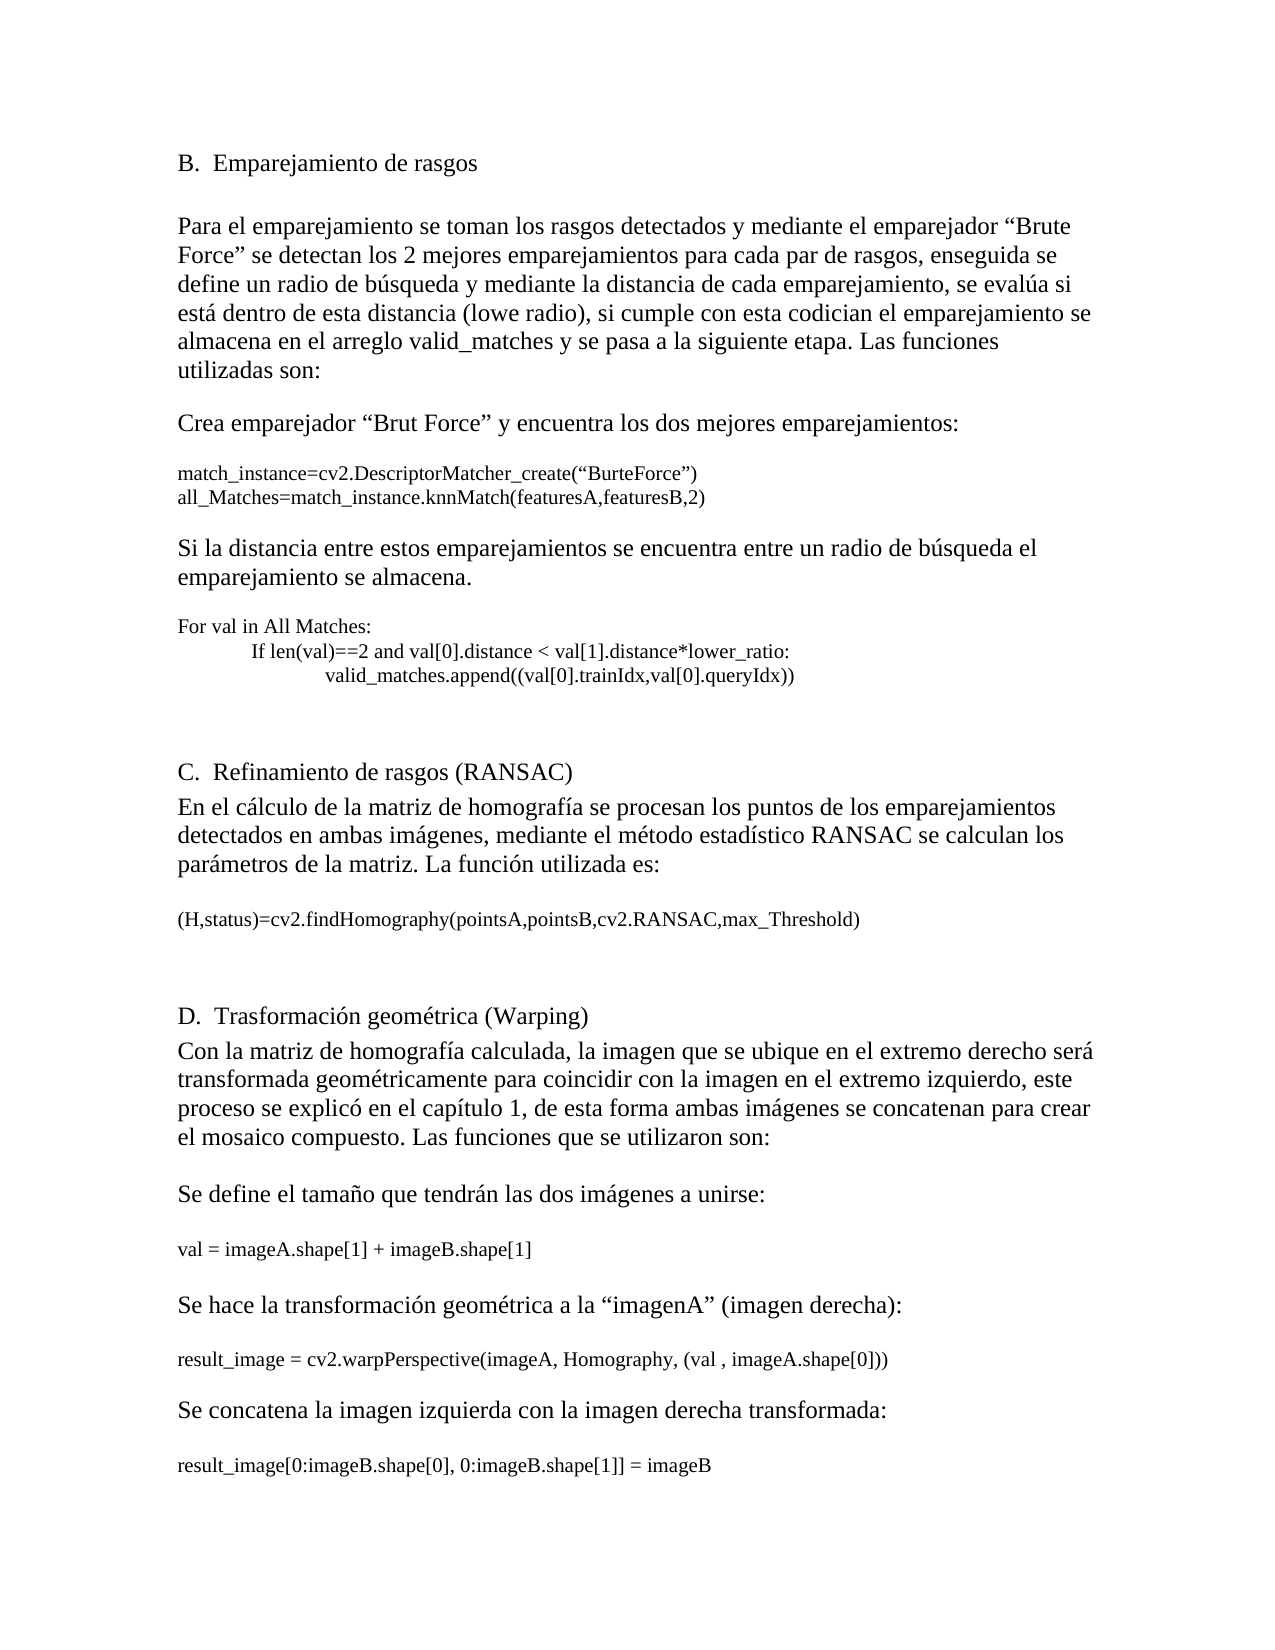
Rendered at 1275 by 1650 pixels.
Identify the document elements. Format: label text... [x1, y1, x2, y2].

text Si la distancia entre estos emparejamientos se encuentra entre un radio de búsqueda el emparejamiento se almacena. [177, 533, 1098, 590]
text Para el emparejamiento se toman los rasgos detectados y mediante el emparejador “Brute Force” se detectan los 2 mejores emparejamientos para cada par de rasgos, enseguida se define un radio de búsqueda y mediante la distancia de cada emparejamiento, se evalúa si está dentro de esta distancia (lowe radio), si cumple con esta codician el emparejamiento se almacena en el arreglo valid_matches y se pasa a la siguiente etapa. Las funciones utilizadas son: [177, 211, 1098, 384]
text match_instance=cv2.DescriptorMatcher_create(“BurteForce”) [177, 461, 1098, 485]
text For val in All Matches: [177, 614, 1098, 638]
text Con la matriz de homografía calculada, la imagen que se ubique en el extremo derecho será transformada geométricamente para coincidir con la imagen en el extremo izquierdo, este proceso se explicó en el capítulo 1, de esta forma ambas imágenes se concatenan para crear el mosaico compuesto. Las funciones que se utilizaron son: [177, 1036, 1098, 1151]
text Se hace la transformación geométrica a la “imagenA” (imagen derecha): [177, 1290, 1098, 1318]
text all_Matches=match_instance.knnMatch(featuresA,featuresB,2) [177, 485, 1098, 509]
subtitle Refinamiento de rasgos (RANSAC) [177, 757, 1098, 785]
text result_image = cv2.warpPerspective(imageA, Homography, (val , imageA.shape[0])) [177, 1347, 1098, 1371]
text Se define el tamaño que tendrán las dos imágenes a unirse: [177, 1179, 1098, 1208]
subtitle Trasformación geométrica (Warping) [177, 1001, 1098, 1029]
text val = imageA.shape[1] + imageB.shape[1] [177, 1237, 1098, 1261]
text Crea emparejador “Brut Force” y encuentra los dos mejores emparejamientos: [177, 408, 1098, 437]
subtitle Emparejamiento de rasgos [177, 148, 1098, 176]
text Se concatena la imagen izquierda con la imagen derecha transformada: [177, 1395, 1098, 1424]
text (H,status)=cv2.findHomography(pointsA,pointsB,cv2.RANSAC,max_Threshold) [177, 907, 1098, 931]
text If len(val)==2 and val[0].distance < val[1].distance*lower_ratio: [177, 638, 1098, 663]
text valid_matches.append((val[0].trainIdx,val[0].queryIdx)) [177, 663, 1098, 687]
text result_image[0:imageB.shape[0], 0:imageB.shape[1]] = imageB [177, 1453, 1098, 1477]
text En el cálculo de la matriz de homografía se procesan los puntos de los emparejamientos detectados en ambas imágenes, mediante el método estadístico RANSAC se calculan los parámetros de la matriz. La función utilizada es: [177, 792, 1098, 878]
